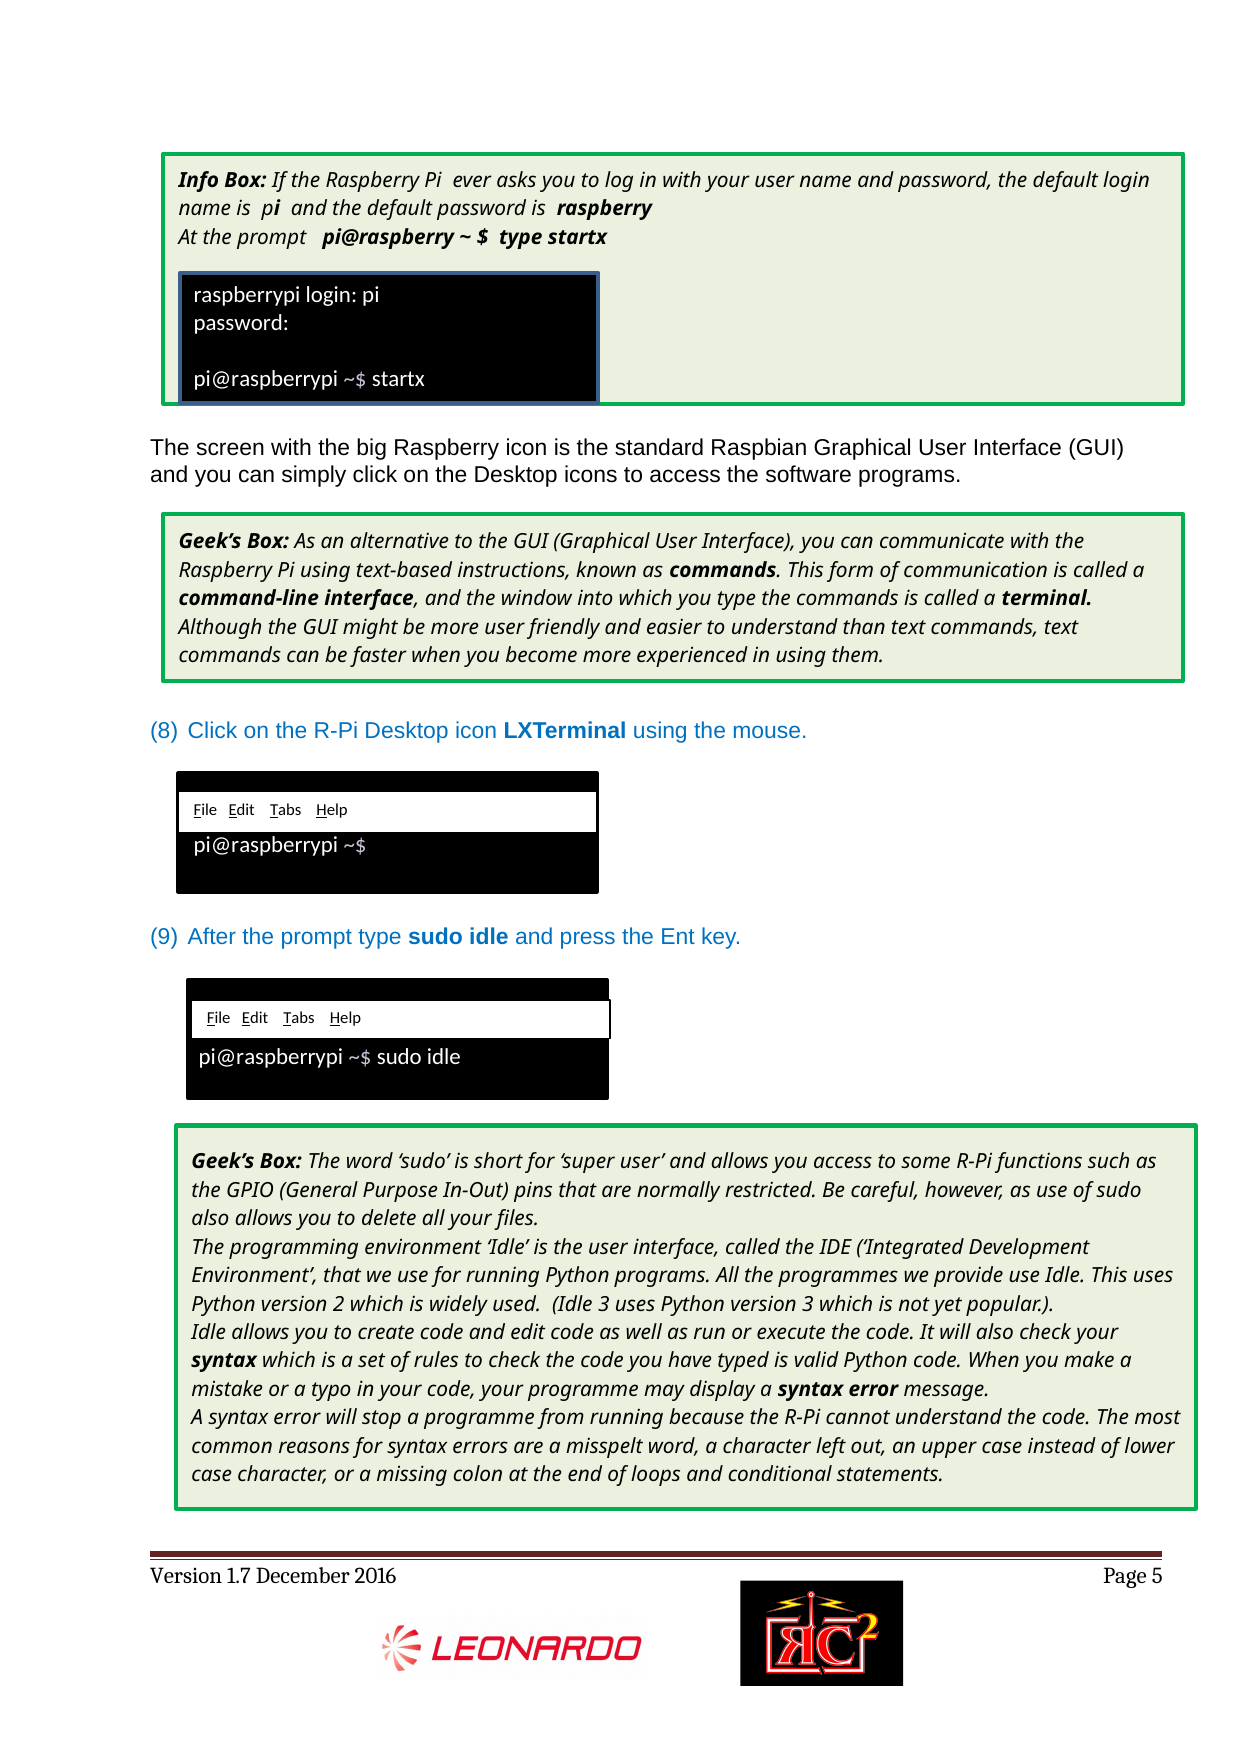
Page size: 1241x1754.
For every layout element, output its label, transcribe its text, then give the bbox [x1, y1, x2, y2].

picture [375, 1615, 648, 1681]
picture [766, 1591, 879, 1675]
text The screen with the big Raspberry icon is the standard Raspbian Graphical User Interface (GUI) and you can simply click on the Desktop icons to access the software programs. [150, 434, 1162, 487]
list Click on the R-Pi Desktop icon LXTerminal using the mouse. [150, 717, 1162, 743]
list After the prompt type sudo idle and press the Ent key. [150, 923, 1162, 949]
